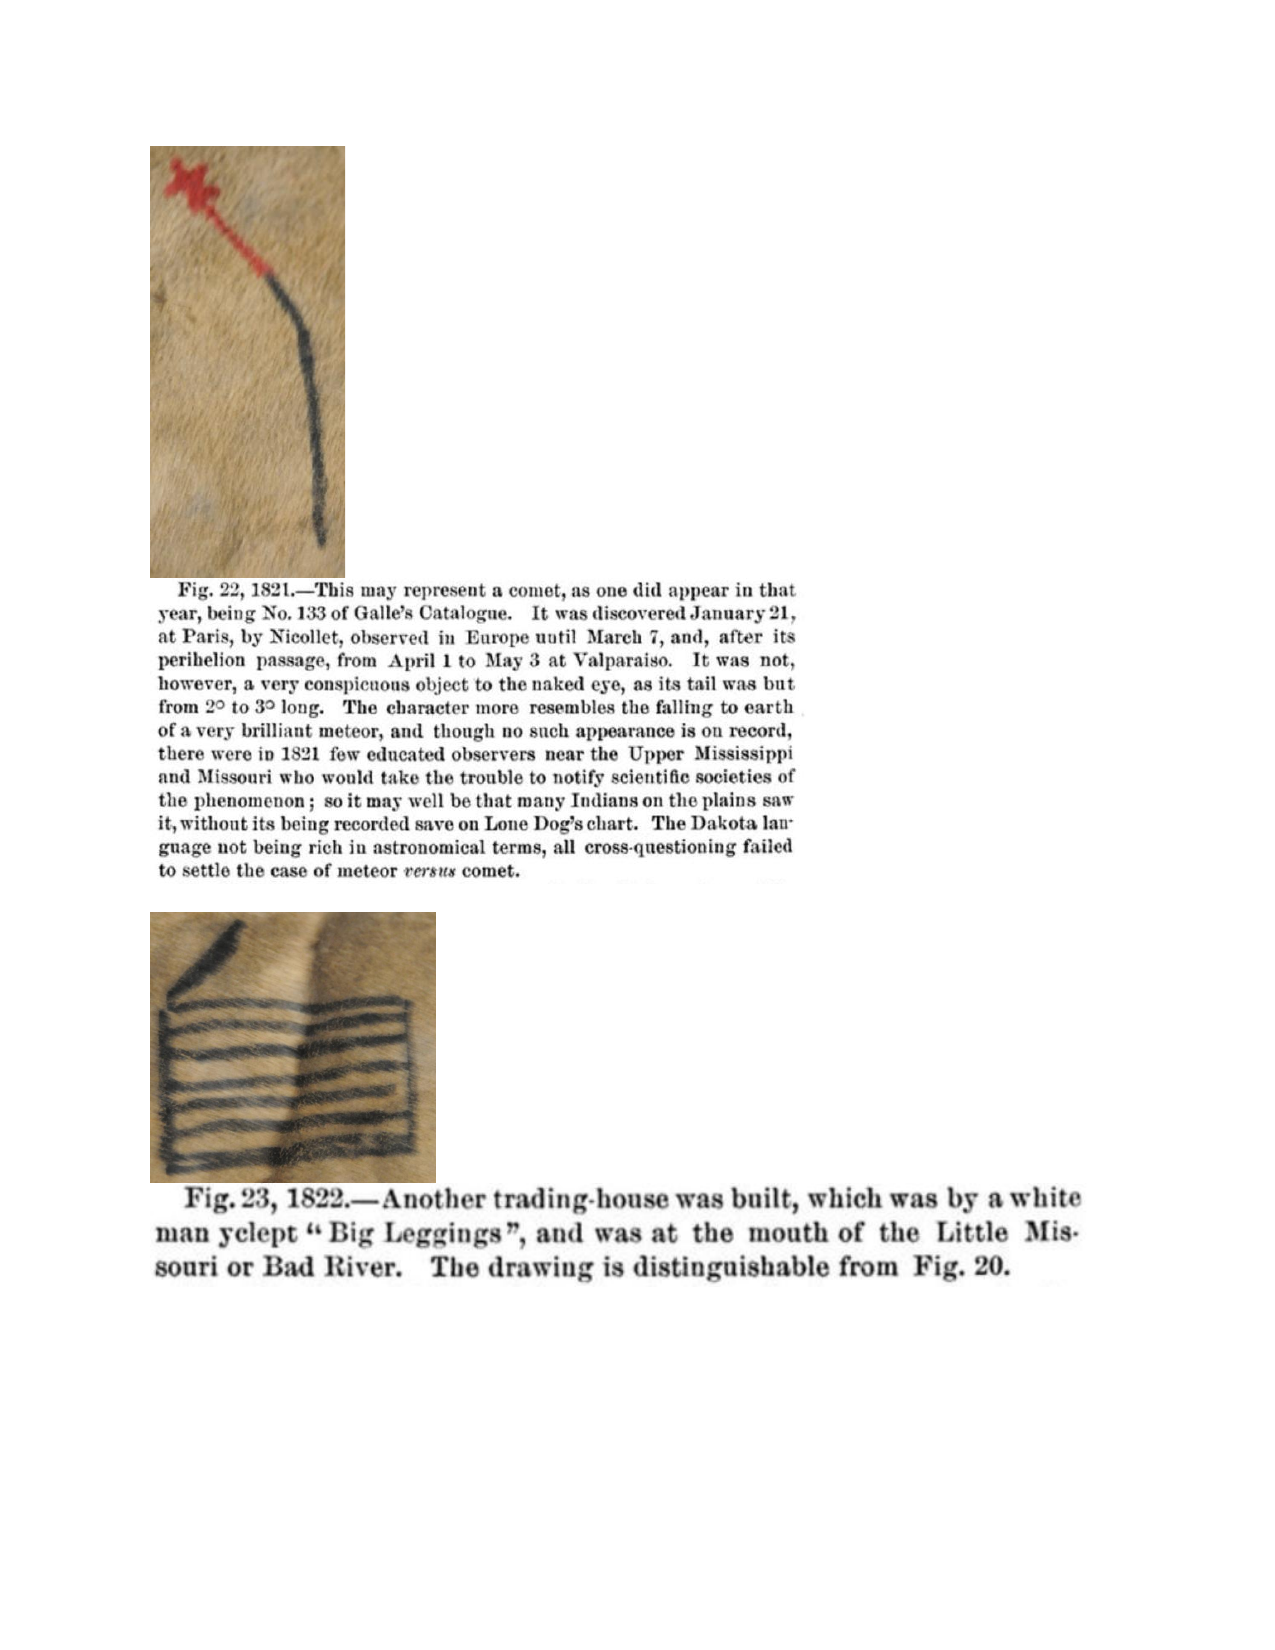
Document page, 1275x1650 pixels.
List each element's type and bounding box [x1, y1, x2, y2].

picture [150, 146, 806, 884]
picture [150, 912, 1096, 1287]
